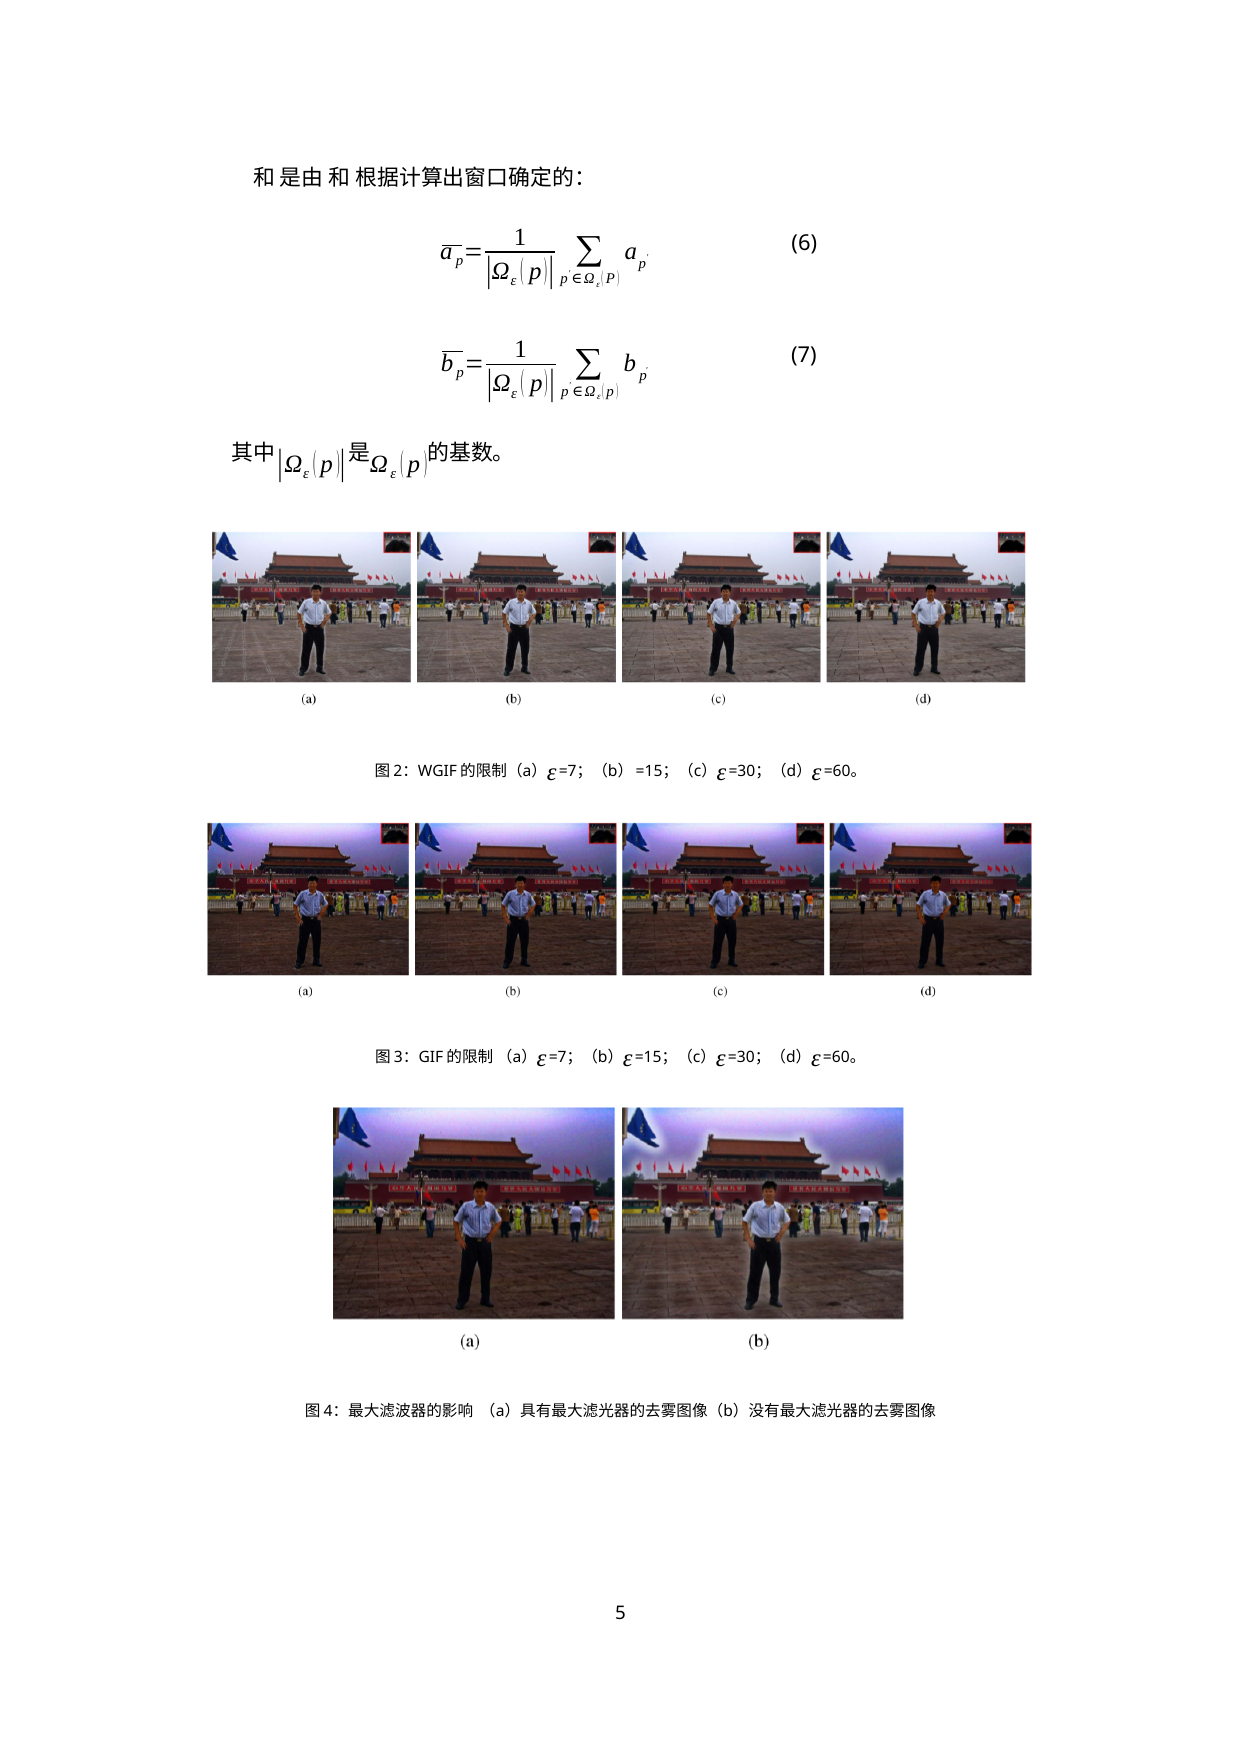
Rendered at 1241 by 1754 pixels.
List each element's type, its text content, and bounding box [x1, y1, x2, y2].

text 图2：WGIF的限制（a）=7；（b）=15；（c）=30；（d）=60。 [187, 756, 1053, 789]
text 和 是由 和 根据计算出窗口确定的： [187, 160, 1053, 192]
text 图4：最大滤波器的影响 （a）具有最大滤光器的去雾图像（b）没有最大滤光器的去雾图像 [187, 1394, 1053, 1426]
text (6) [187, 208, 1053, 306]
picture [187, 800, 1053, 1005]
picture [187, 513, 1053, 712]
picture [308, 1086, 932, 1357]
text 图3：GIF的限制 （a）=7；（b）=15；（c）=30；（d）=60。 [187, 1042, 1053, 1075]
text (7) [187, 321, 1053, 418]
text 其中是的基数。 [187, 433, 1053, 498]
